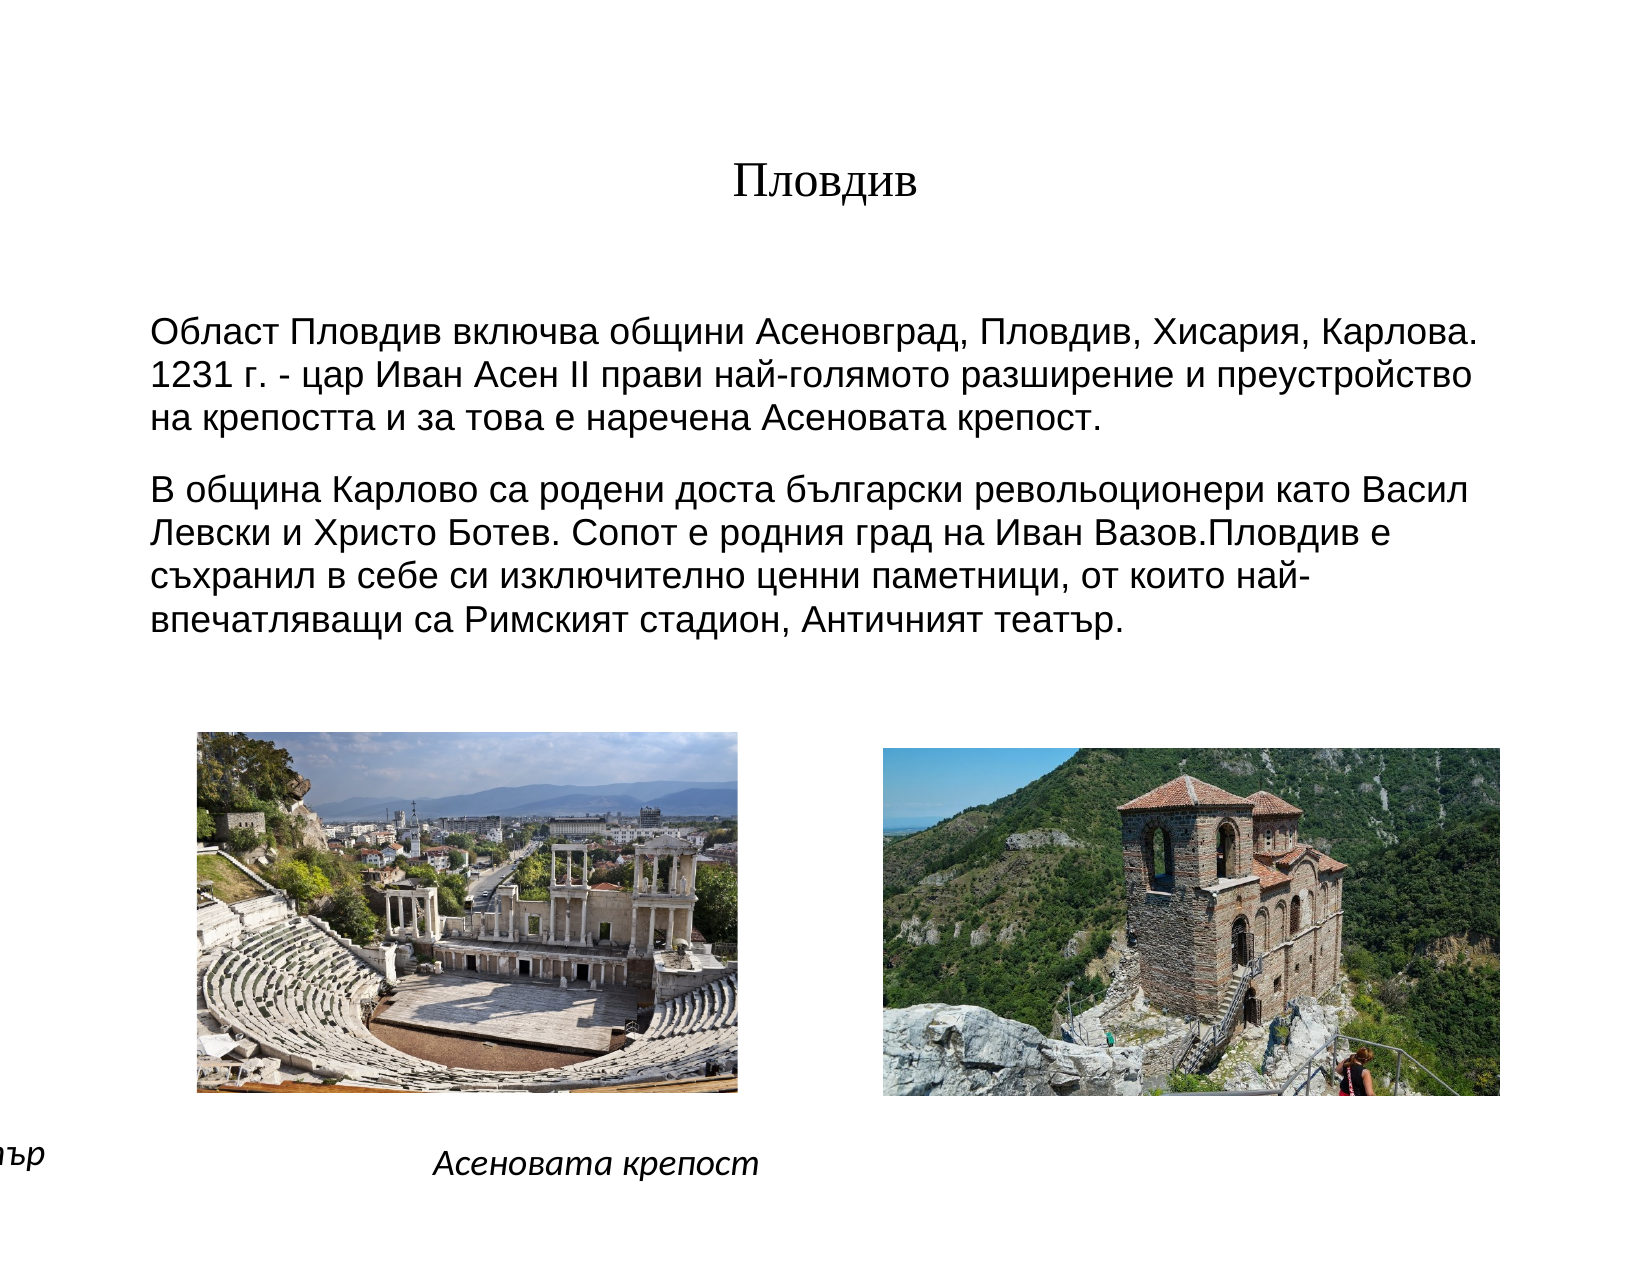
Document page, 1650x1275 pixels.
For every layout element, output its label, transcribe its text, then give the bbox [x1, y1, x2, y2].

text Област Пловдив включва общини Асеновград, Пловдив, Хисария, Карлова. 1231 г. - цар Иван Асен ІІ прави най-голямото разширение и преустройство на крепостта и за това е наречена Асеновата крепост. [150, 309, 1500, 438]
picture [196, 732, 738, 1093]
picture [883, 748, 1500, 1096]
text Пловдив [150, 150, 1500, 207]
text В община Карлово са родени доста български револьоционери като Васил Левски и Христо Ботев. Сопот е родния град на Иван Вазов.Пловдив е съхранил в себе си изключително ценни паметници, от които най-впечатляващи са Римският стадион, Античният театър. [150, 467, 1500, 640]
